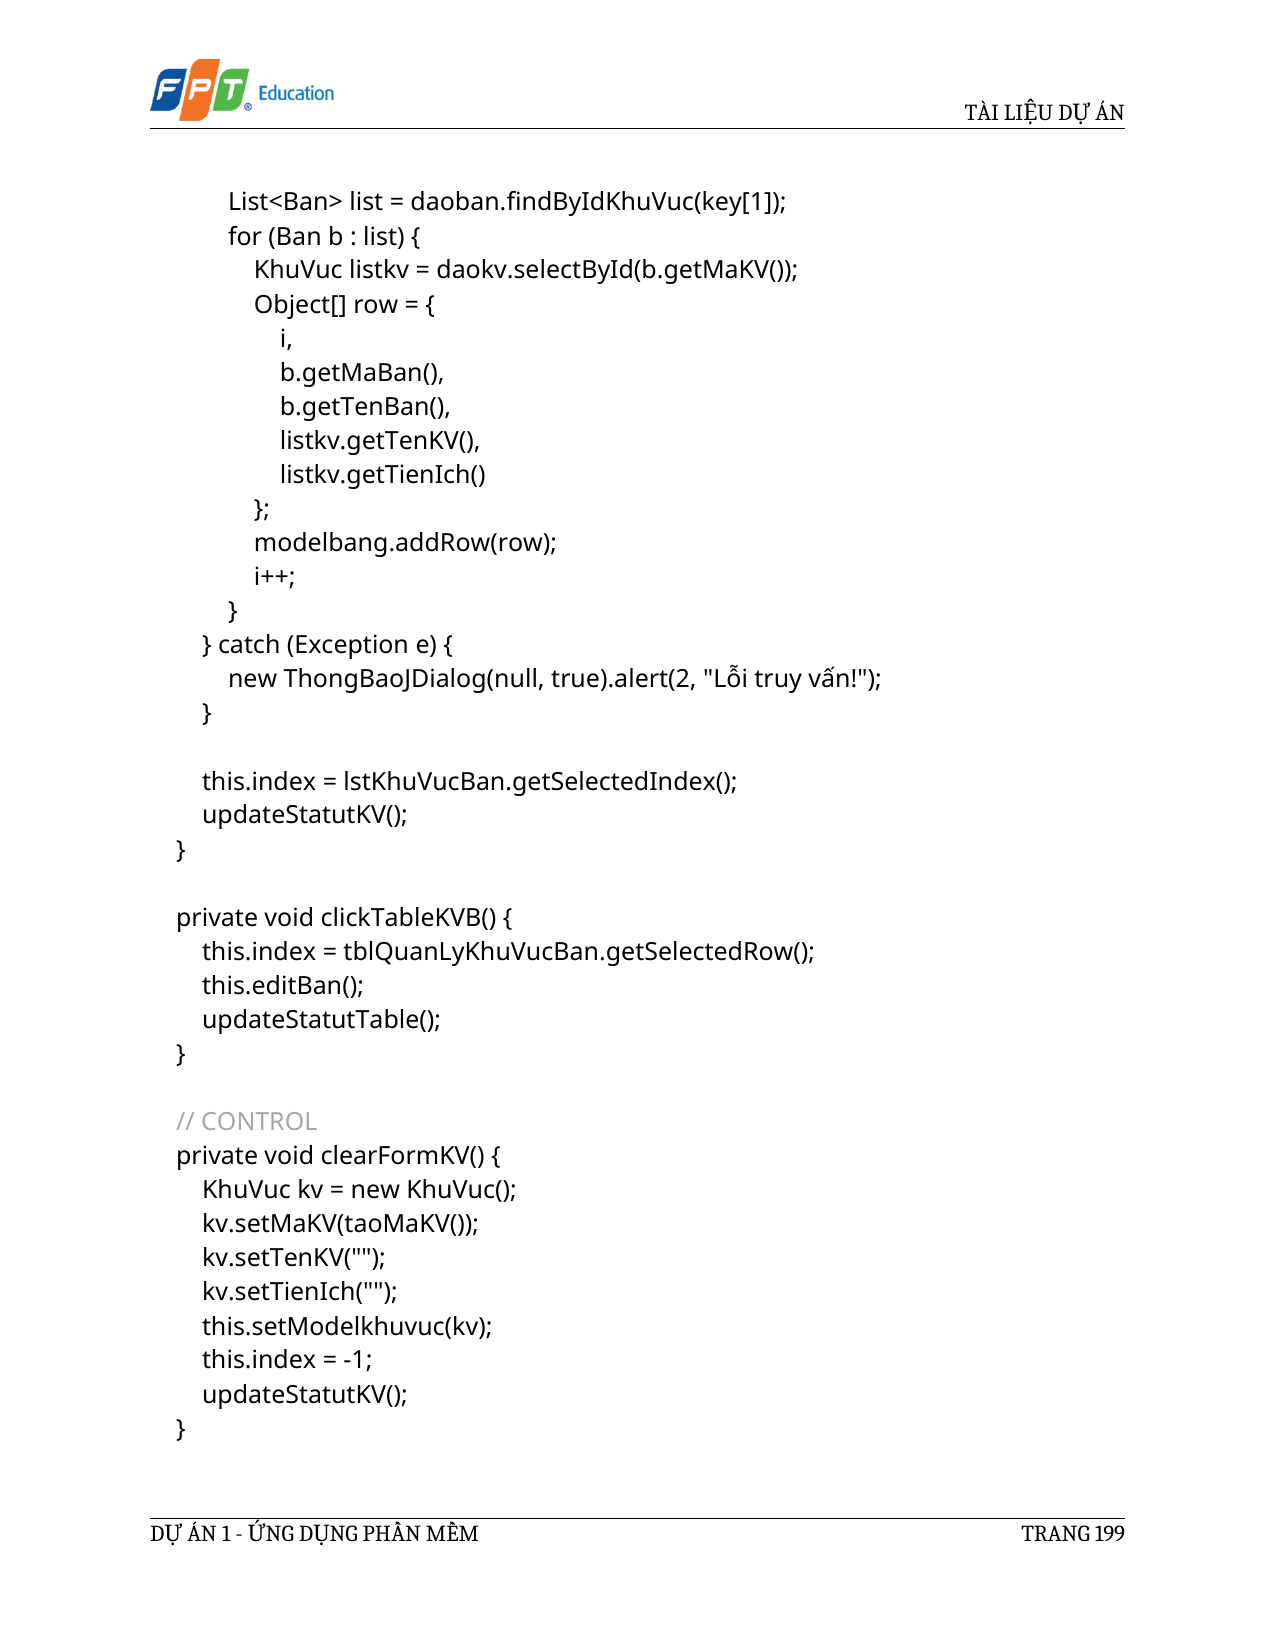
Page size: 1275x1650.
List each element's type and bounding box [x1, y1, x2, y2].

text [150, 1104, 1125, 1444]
picture [150, 59, 336, 121]
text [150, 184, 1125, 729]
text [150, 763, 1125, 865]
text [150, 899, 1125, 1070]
